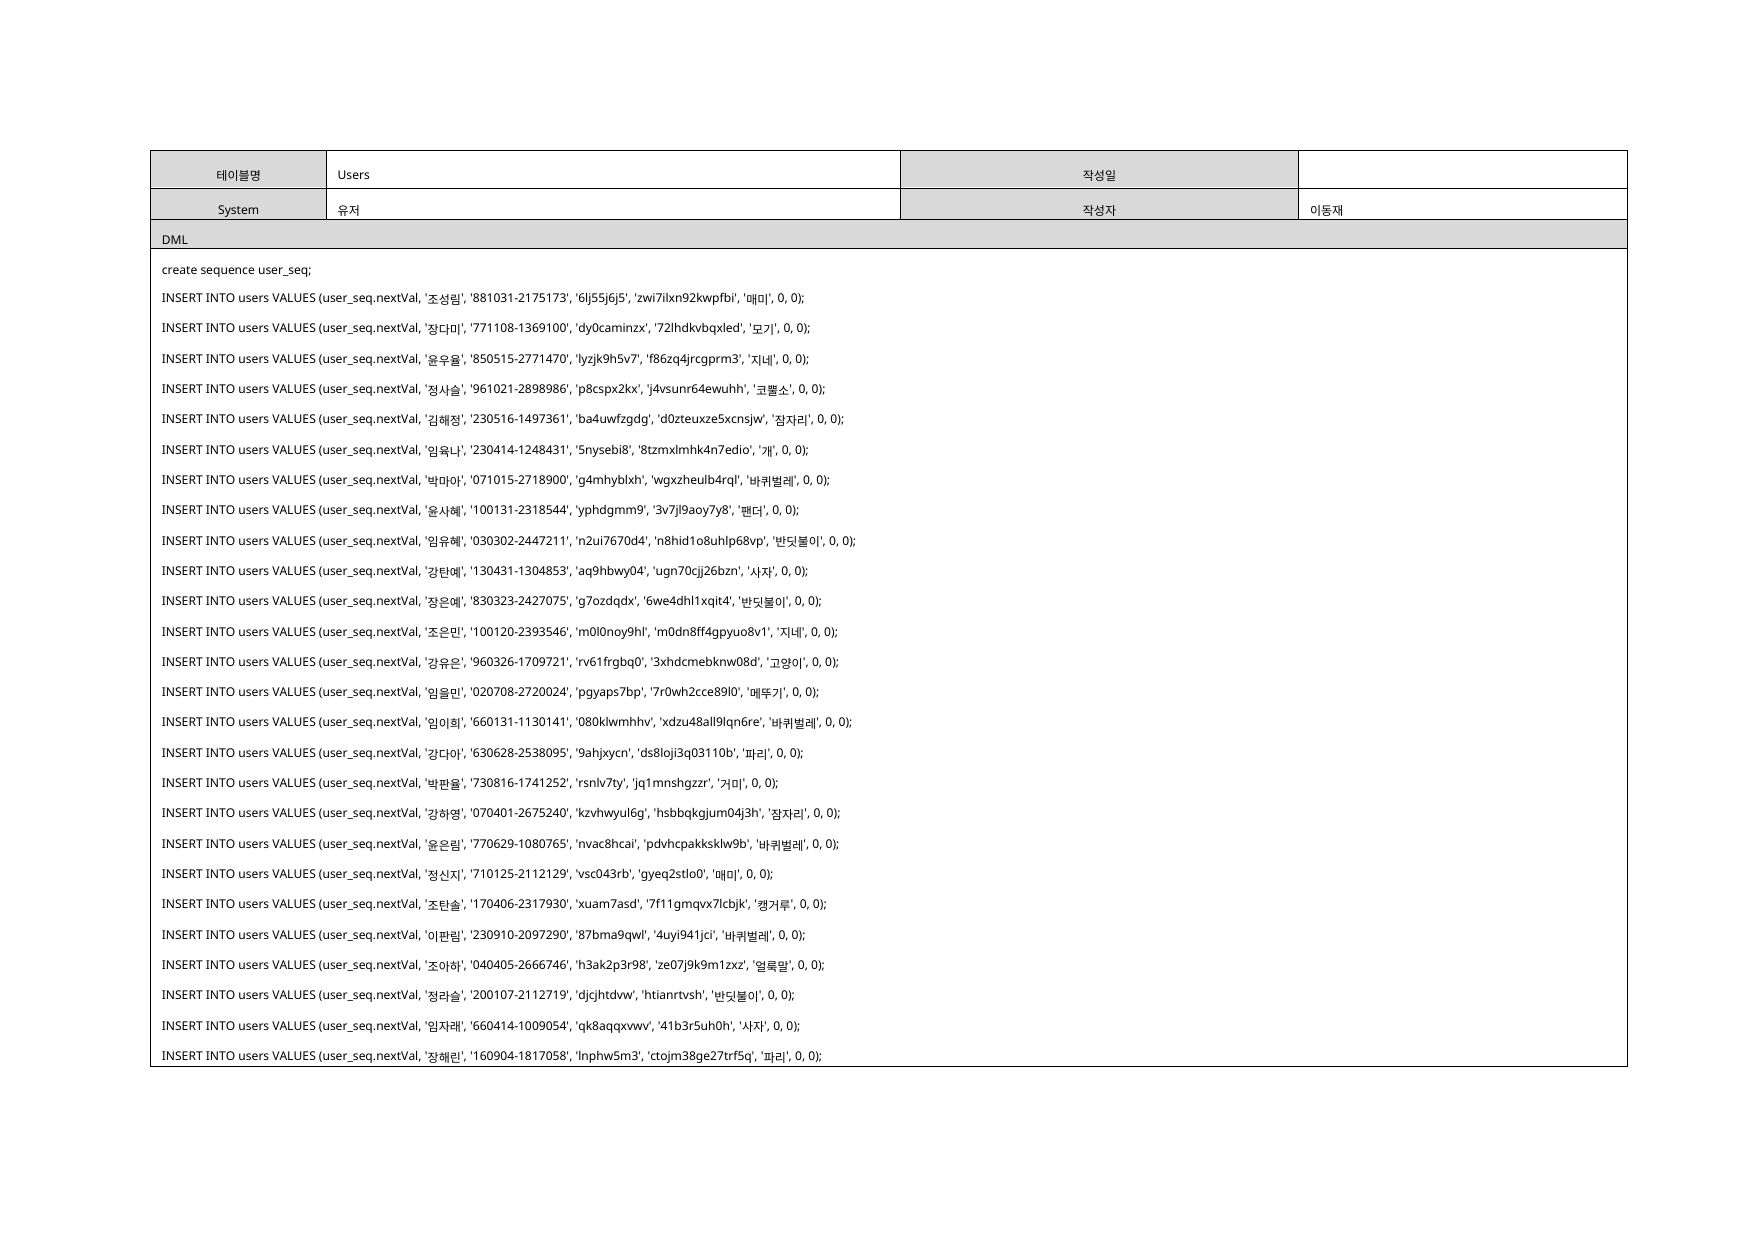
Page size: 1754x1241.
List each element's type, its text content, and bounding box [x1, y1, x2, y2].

table_cell 유저 [327, 189, 900, 219]
table_header Users [327, 151, 900, 187]
table_cell System [151, 189, 326, 219]
table_cell 이동재 [1299, 189, 1627, 219]
table_cell DML [151, 220, 1627, 248]
table_header 작성일 [901, 151, 1298, 187]
table_header [1299, 151, 1627, 187]
table_cell 작성자 [901, 189, 1298, 219]
table_header 테이블명 [151, 151, 326, 187]
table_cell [151, 249, 1627, 1066]
